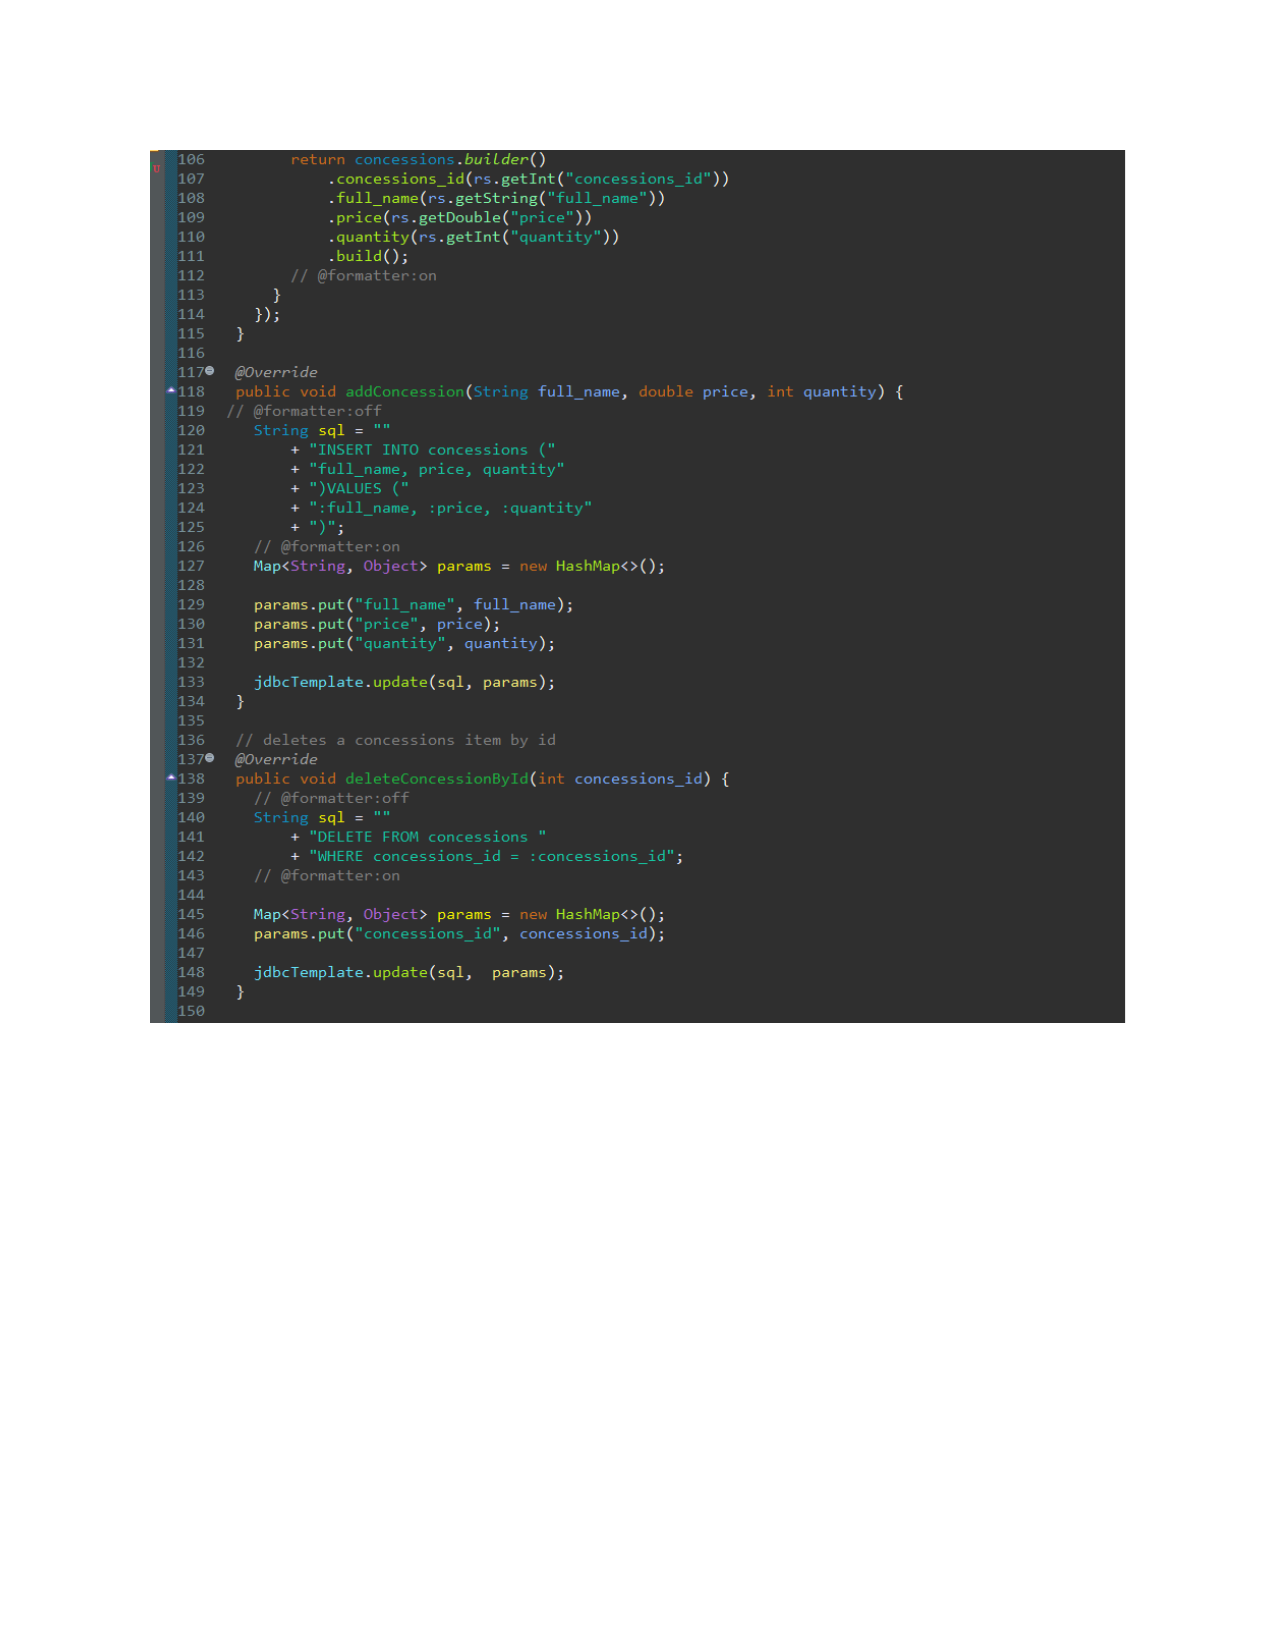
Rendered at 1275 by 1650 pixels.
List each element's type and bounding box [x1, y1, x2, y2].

picture [150, 150, 1125, 1023]
